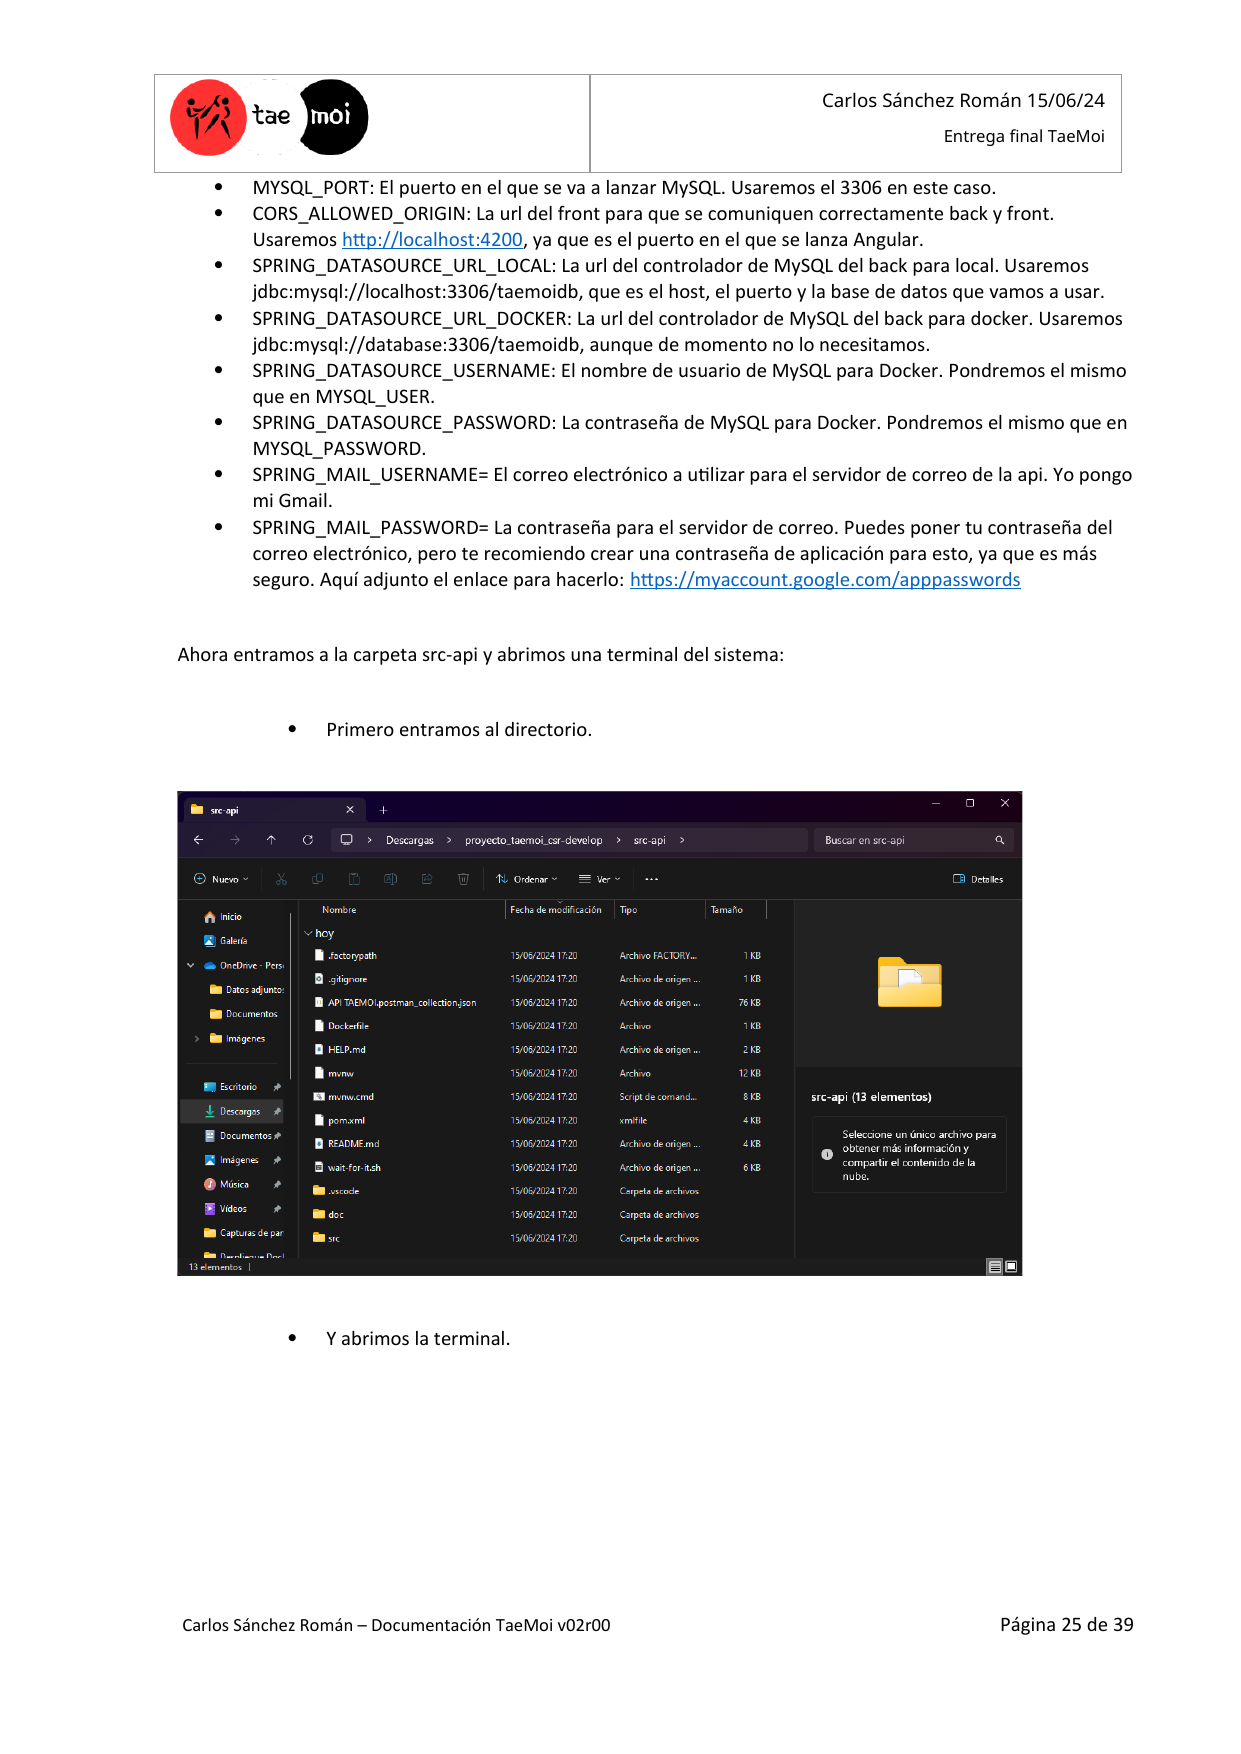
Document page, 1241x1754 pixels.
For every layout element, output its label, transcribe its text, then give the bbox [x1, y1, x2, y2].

text Ahora entramos a la carpeta src-api y abrimos una terminal del sistema: [177, 641, 1139, 667]
list SPRING_DATASOURCE_USERNAME: El nombre de usuario de MySQL para Docker. Pondremos el mismo que en MYSQL_USER. [215, 357, 1139, 408]
list CORS_ALLOWED_ORIGIN: La url del front para que se comuniquen correctamente back y front. Usaremos http://localhost:4200, ya que es el puerto en el que se lanza Angular. [215, 200, 1139, 252]
list SPRING_DATASOURCE_URL_DOCKER: La url del controlador de MySQL del back para docker. Usaremos jdbc:mysql://database:3306/taemoidb, aunque de momento no lo necesitamos. [215, 305, 1139, 356]
picture [165, 75, 372, 159]
list SPRING_MAIL_USERNAME= El correo electrónico a utilizar para el servidor de correo de la api. Yo pongo mi Gmail. [215, 462, 1139, 513]
list Y abrimos la terminal. [289, 1325, 1139, 1351]
list SPRING_DATASOURCE_PASSWORD: La contraseña de MySQL para Docker. Pondremos el mismo que en MYSQL_PASSWORD. [215, 409, 1139, 461]
list SPRING_DATASOURCE_URL_LOCAL: La url del controlador de MySQL del back para local. Usaremos jdbc:mysql://localhost:3306/taemoidb, que es el host, el puerto y la base de datos que vamos a usar. [215, 252, 1139, 304]
list MYSQL_PORT: El puerto en el que se va a lanzar MySQL. Usaremos el 3306 en este caso. [215, 160, 1139, 199]
list SPRING_MAIL_PASSWORD= La contraseña para el servidor de correo. Puedes poner tu contraseña del correo electrónico, pero te recomiendo crear una contraseña de aplicación para esto, ya que es más seguro. Aquí adjunto el enlace para hacerlo: https://myaccount.google.com/apppasswords [215, 514, 1139, 592]
picture [177, 791, 1023, 1276]
list Primero entramos al directorio. [289, 717, 1139, 742]
